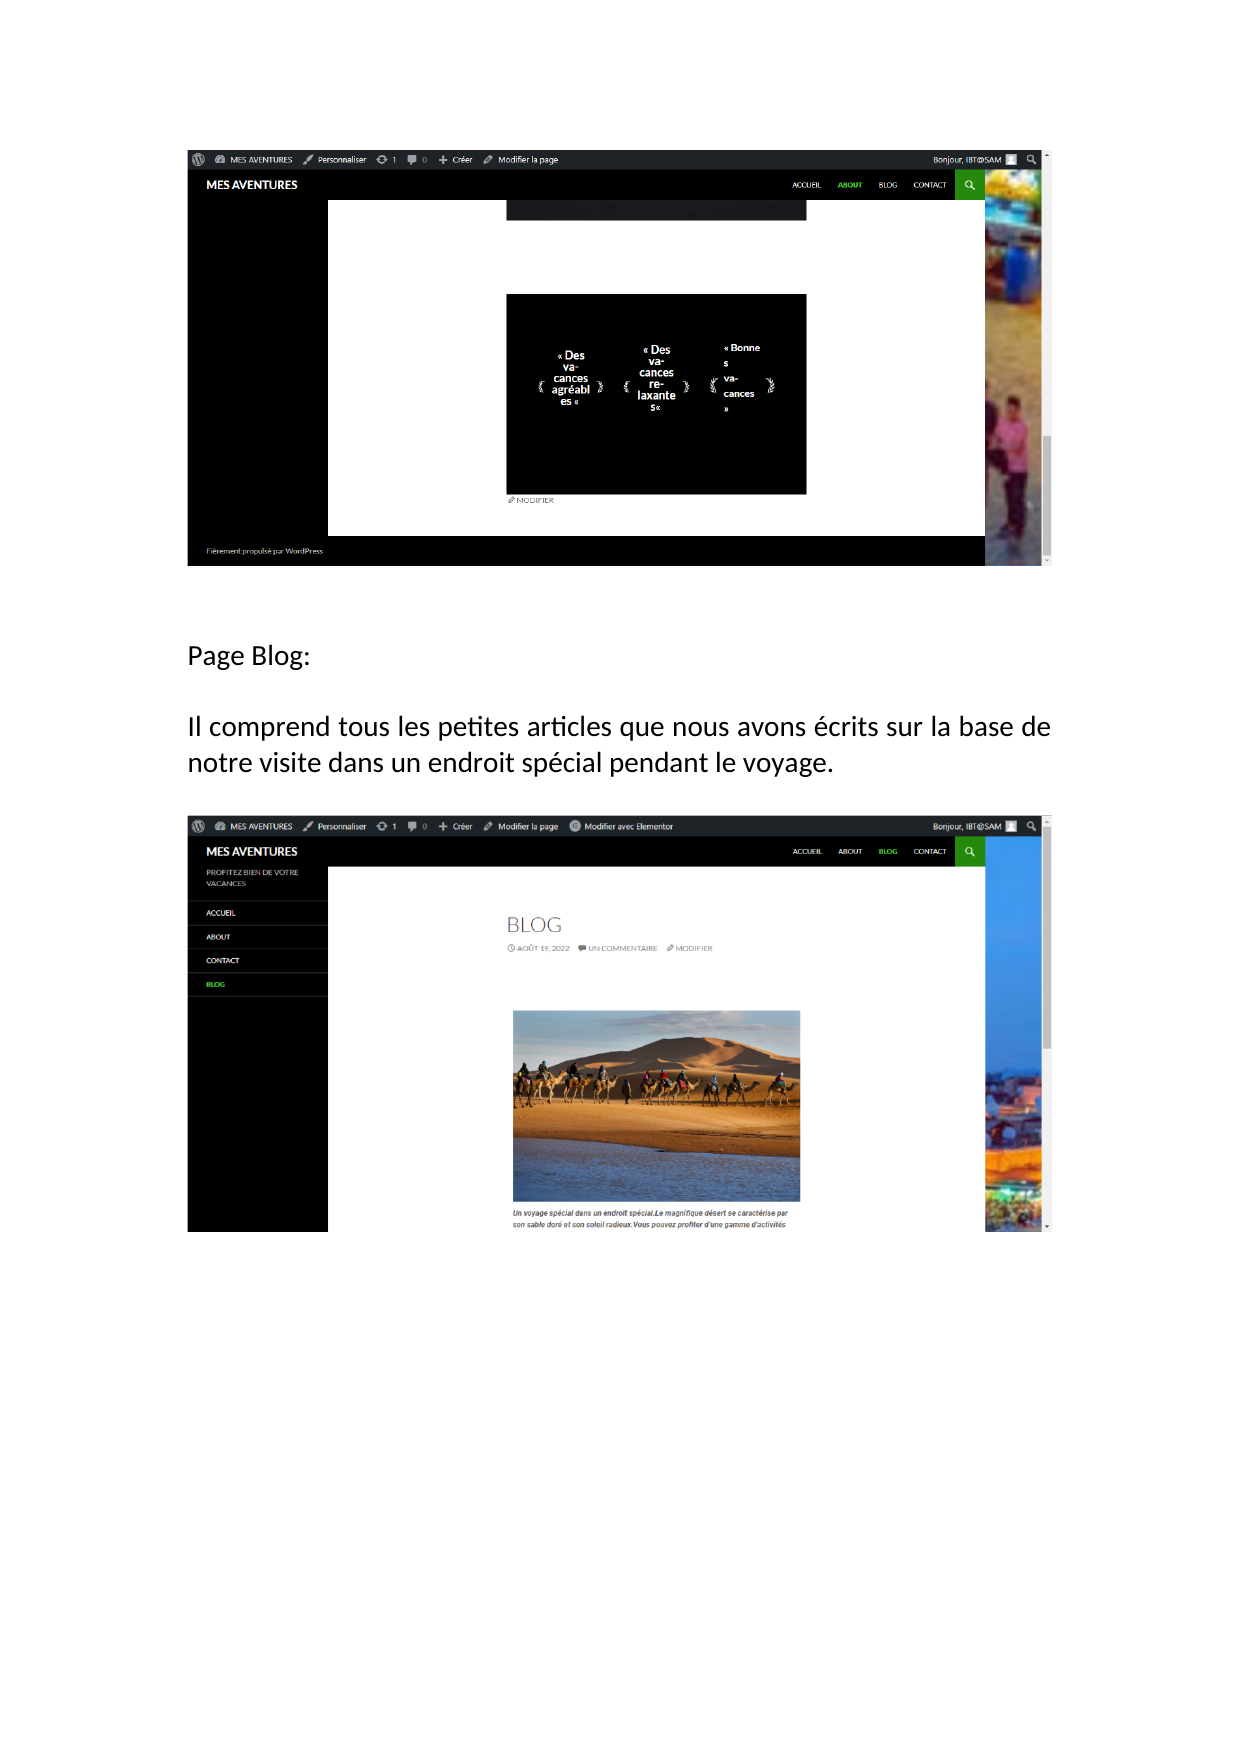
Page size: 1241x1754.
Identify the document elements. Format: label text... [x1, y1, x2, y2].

text Page Blog: [187, 637, 1053, 673]
picture [187, 150, 1052, 566]
picture [187, 815, 1052, 1232]
text Il comprend tous les petites articles que nous avons écrits sur la base de notre visite dans un endroit spécial pendant le voyage. [187, 708, 1053, 779]
